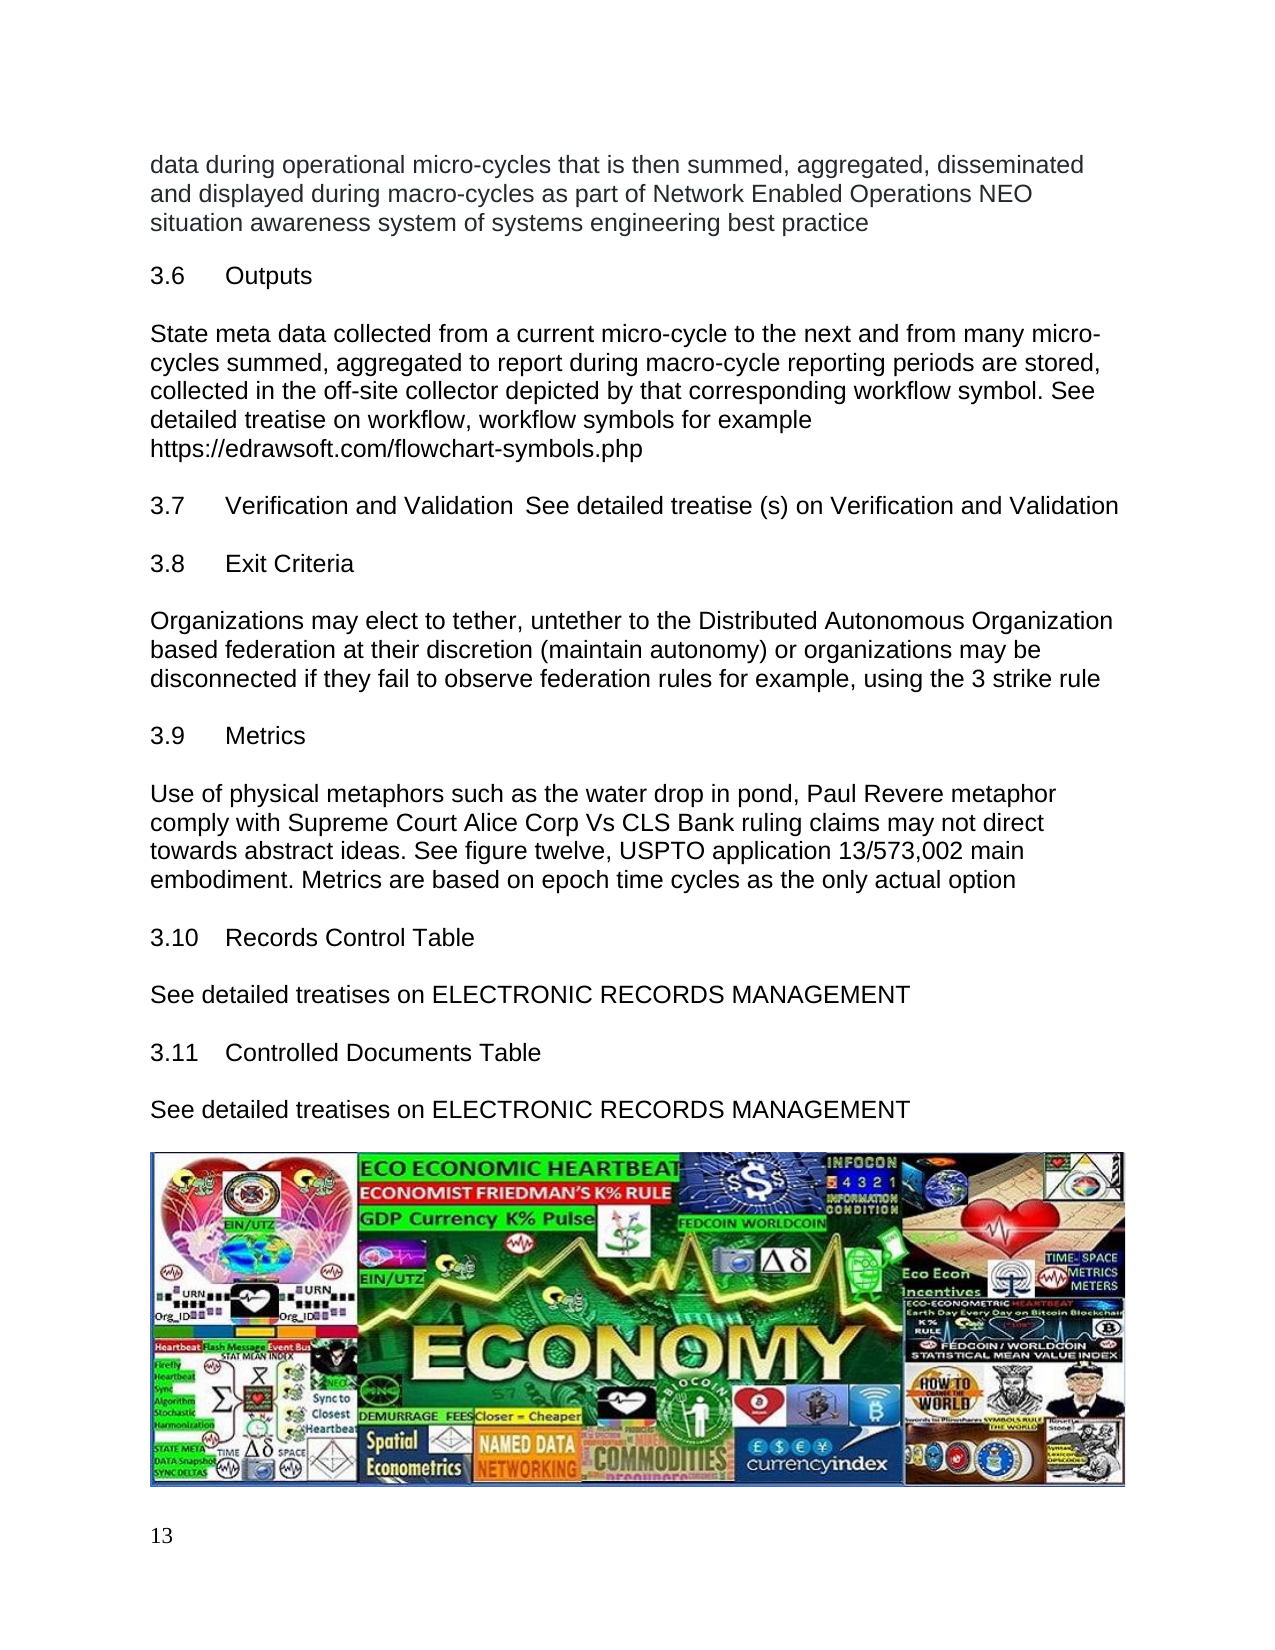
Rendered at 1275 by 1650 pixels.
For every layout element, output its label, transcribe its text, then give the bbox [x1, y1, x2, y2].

text 3.11 Controlled Documents Table [150, 1037, 1125, 1066]
text 3.8 Exit Criteria [150, 549, 1125, 577]
picture [150, 1152, 1125, 1487]
text 3.7 Verification and Validation See detailed treatise (s) on Verification and Validation [150, 491, 1125, 520]
text https://edrawsoft.com/flowchart-symbols.php [150, 434, 1125, 462]
text 3.6 Outputs [150, 261, 1125, 290]
text Use of physical metaphors such as the water drop in pond, Paul Revere metaphor comply with Supreme Court Alice Corp Vs CLS Bank ruling claims may not direct towards abstract ideas. See figure twelve, USPTO application 13/573,002 main embodiment. Metrics are based on epoch time cycles as the only actual option [150, 779, 1125, 894]
text 3.10 Records Control Table [150, 922, 1125, 951]
text 3.9 Metrics [150, 721, 1125, 750]
text See detailed treatises on ELECTRONIC RECORDS MANAGEMENT [150, 1095, 1125, 1124]
text Organizations may elect to tether, untether to the Distributed Autonomous Organization based federation at their discretion (maintain autonomy) or organizations may be disconnected if they fail to observe federation rules for example, using the 3 strike rule [150, 606, 1125, 692]
text State meta data collected from a current micro-cycle to the next and from many micro-cycles summed, aggregated to report during macro-cycle reporting periods are stored, collected in the off-site collector depicted by that corresponding workflow symbol. See detailed treatise on workflow, workflow symbols for example [150, 319, 1125, 434]
text See detailed treatises on ELECTRONIC RECORDS MANAGEMENT [150, 980, 1125, 1009]
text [150, 150, 1125, 236]
